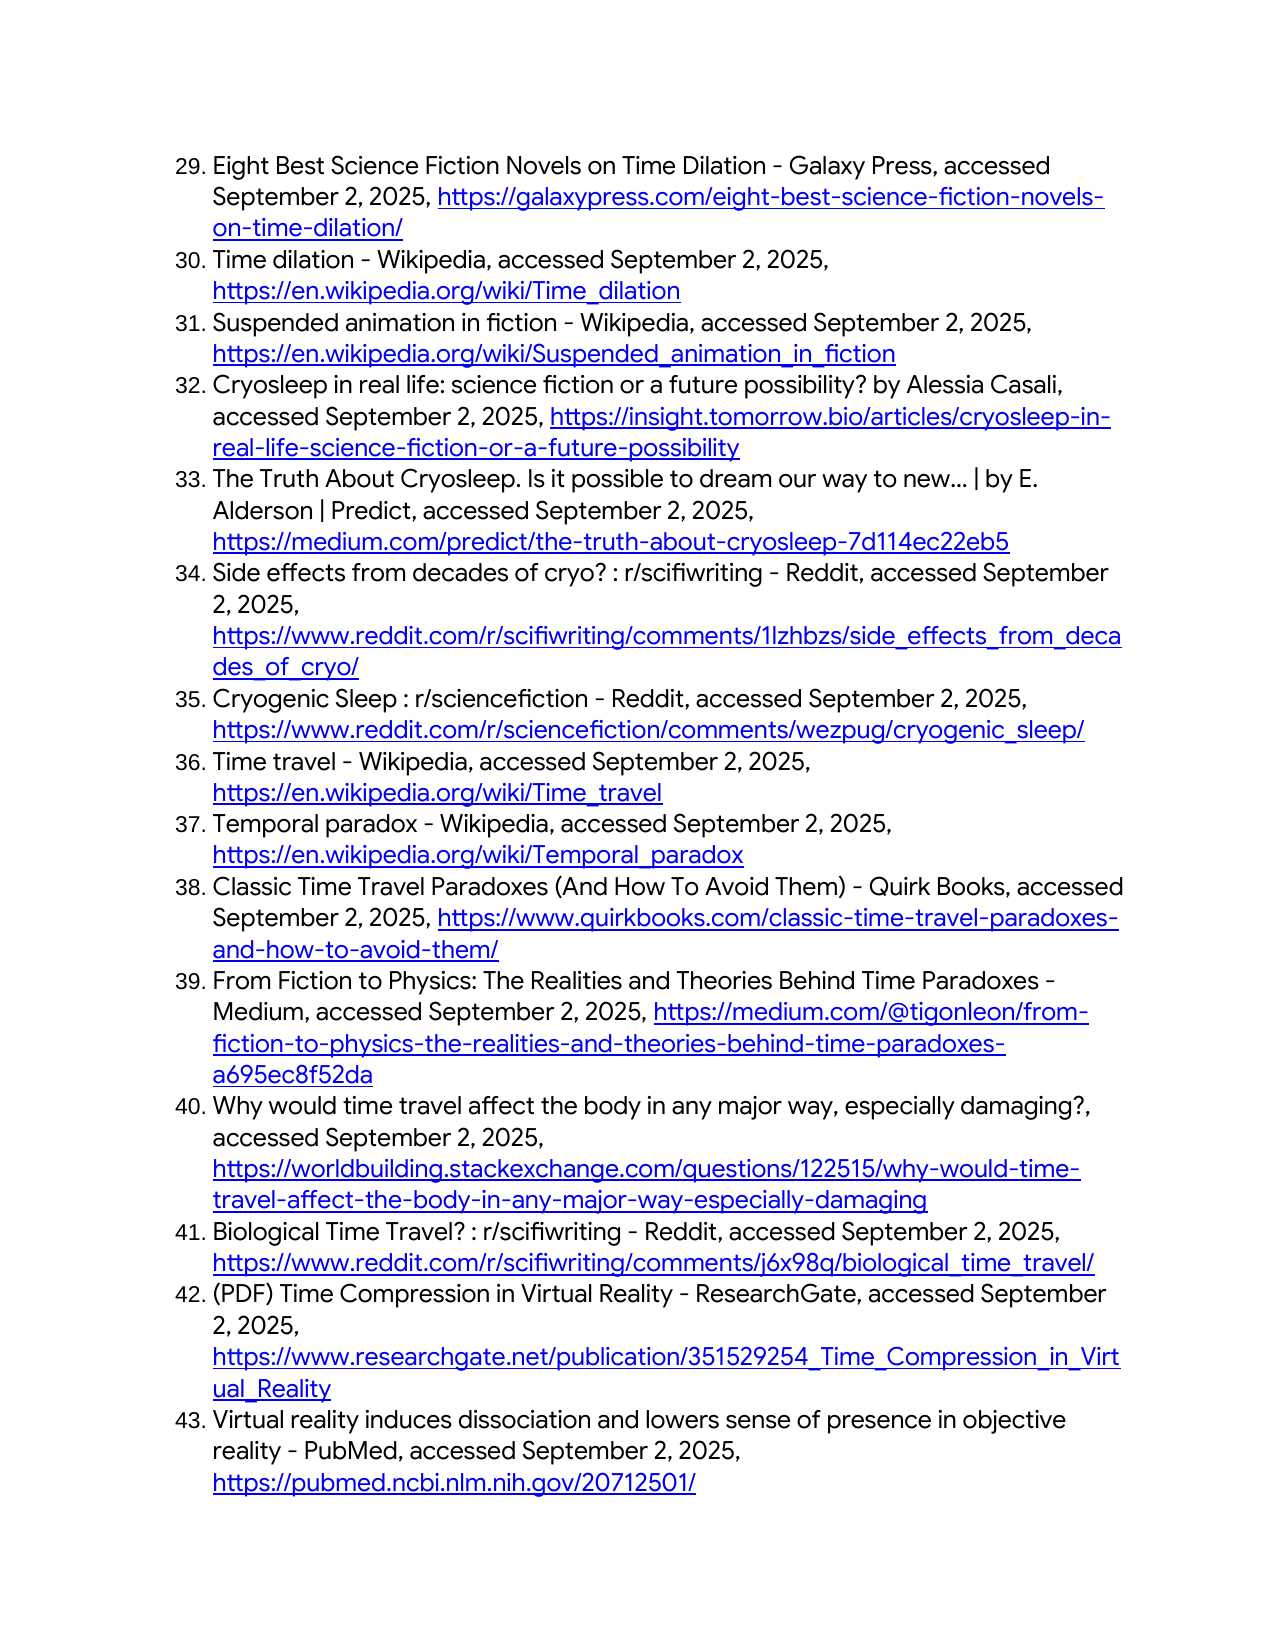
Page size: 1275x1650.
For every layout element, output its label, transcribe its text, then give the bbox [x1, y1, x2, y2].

list Biological Time Travel? : r/scifiwriting - Reddit, accessed September 2, 2025, https://www.reddit.com/r/scifiwriting/comments/j6x98q/biological_time_travel/ [175, 1216, 1125, 1279]
list Eight Best Science Fiction Novels on Time Dilation - Galaxy Press, accessed September 2, 2025, https://galaxypress.com/eight-best-science-fiction-novels-on-time-dilation/ [175, 150, 1125, 244]
list Virtual reality induces dissociation and lowers sense of presence in objective reality - PubMed, accessed September 2, 2025, https://pubmed.ncbi.nlm.nih.gov/20712501/ [175, 1404, 1125, 1498]
list (PDF) Time Compression in Virtual Reality - ResearchGate, accessed September 2, 2025, https://www.researchgate.net/publication/351529254_Time_Compression_in_Virtual_Reality [175, 1279, 1125, 1404]
list Side effects from decades of cryo? : r/scifiwriting - Reddit, accessed September 2, 2025, https://www.reddit.com/r/scifiwriting/comments/1lzhbzs/side_effects_from_decades_of_cryo/ [175, 558, 1125, 683]
list Cryogenic Sleep : r/sciencefiction - Reddit, accessed September 2, 2025, https://www.reddit.com/r/sciencefiction/comments/wezpug/cryogenic_sleep/ [175, 683, 1125, 746]
list Time travel - Wikipedia, accessed September 2, 2025, https://en.wikipedia.org/wiki/Time_travel [175, 746, 1125, 808]
list Classic Time Travel Paradoxes (And How To Avoid Them) - Quirk Books, accessed September 2, 2025, https://www.quirkbooks.com/classic-time-travel-paradoxes-and-how-to-avoid-them/ [175, 871, 1125, 965]
list The Truth About Cryosleep. Is it possible to dream our way to new… | by E. Alderson | Predict, accessed September 2, 2025, https://medium.com/predict/the-truth-about-cryosleep-7d114ec22eb5 [175, 463, 1125, 558]
list From Fiction to Physics: The Realities and Theories Behind Time Paradoxes - Medium, accessed September 2, 2025, https://medium.com/@tigonleon/from-fiction-to-physics-the-realities-and-theories-behind-time-paradoxes-a695ec8f52da [175, 965, 1125, 1091]
list Suspended animation in fiction - Wikipedia, accessed September 2, 2025, https://en.wikipedia.org/wiki/Suspended_animation_in_fiction [175, 307, 1125, 369]
list Why would time travel affect the body in any major way, especially damaging?, accessed September 2, 2025, https://worldbuilding.stackexchange.com/questions/122515/why-would-time-travel-affect-the-body-in-any-major-way-especially-damaging [175, 1091, 1125, 1216]
list Temporal paradox - Wikipedia, accessed September 2, 2025, https://en.wikipedia.org/wiki/Temporal_paradox [175, 808, 1125, 871]
list Time dilation - Wikipedia, accessed September 2, 2025, https://en.wikipedia.org/wiki/Time_dilation [175, 244, 1125, 307]
list Cryosleep in real life: science fiction or a future possibility? by Alessia Casali, accessed September 2, 2025, https://insight.tomorrow.bio/articles/cryosleep-in-real-life-science-fiction-or-a-future-possibility [175, 369, 1125, 463]
